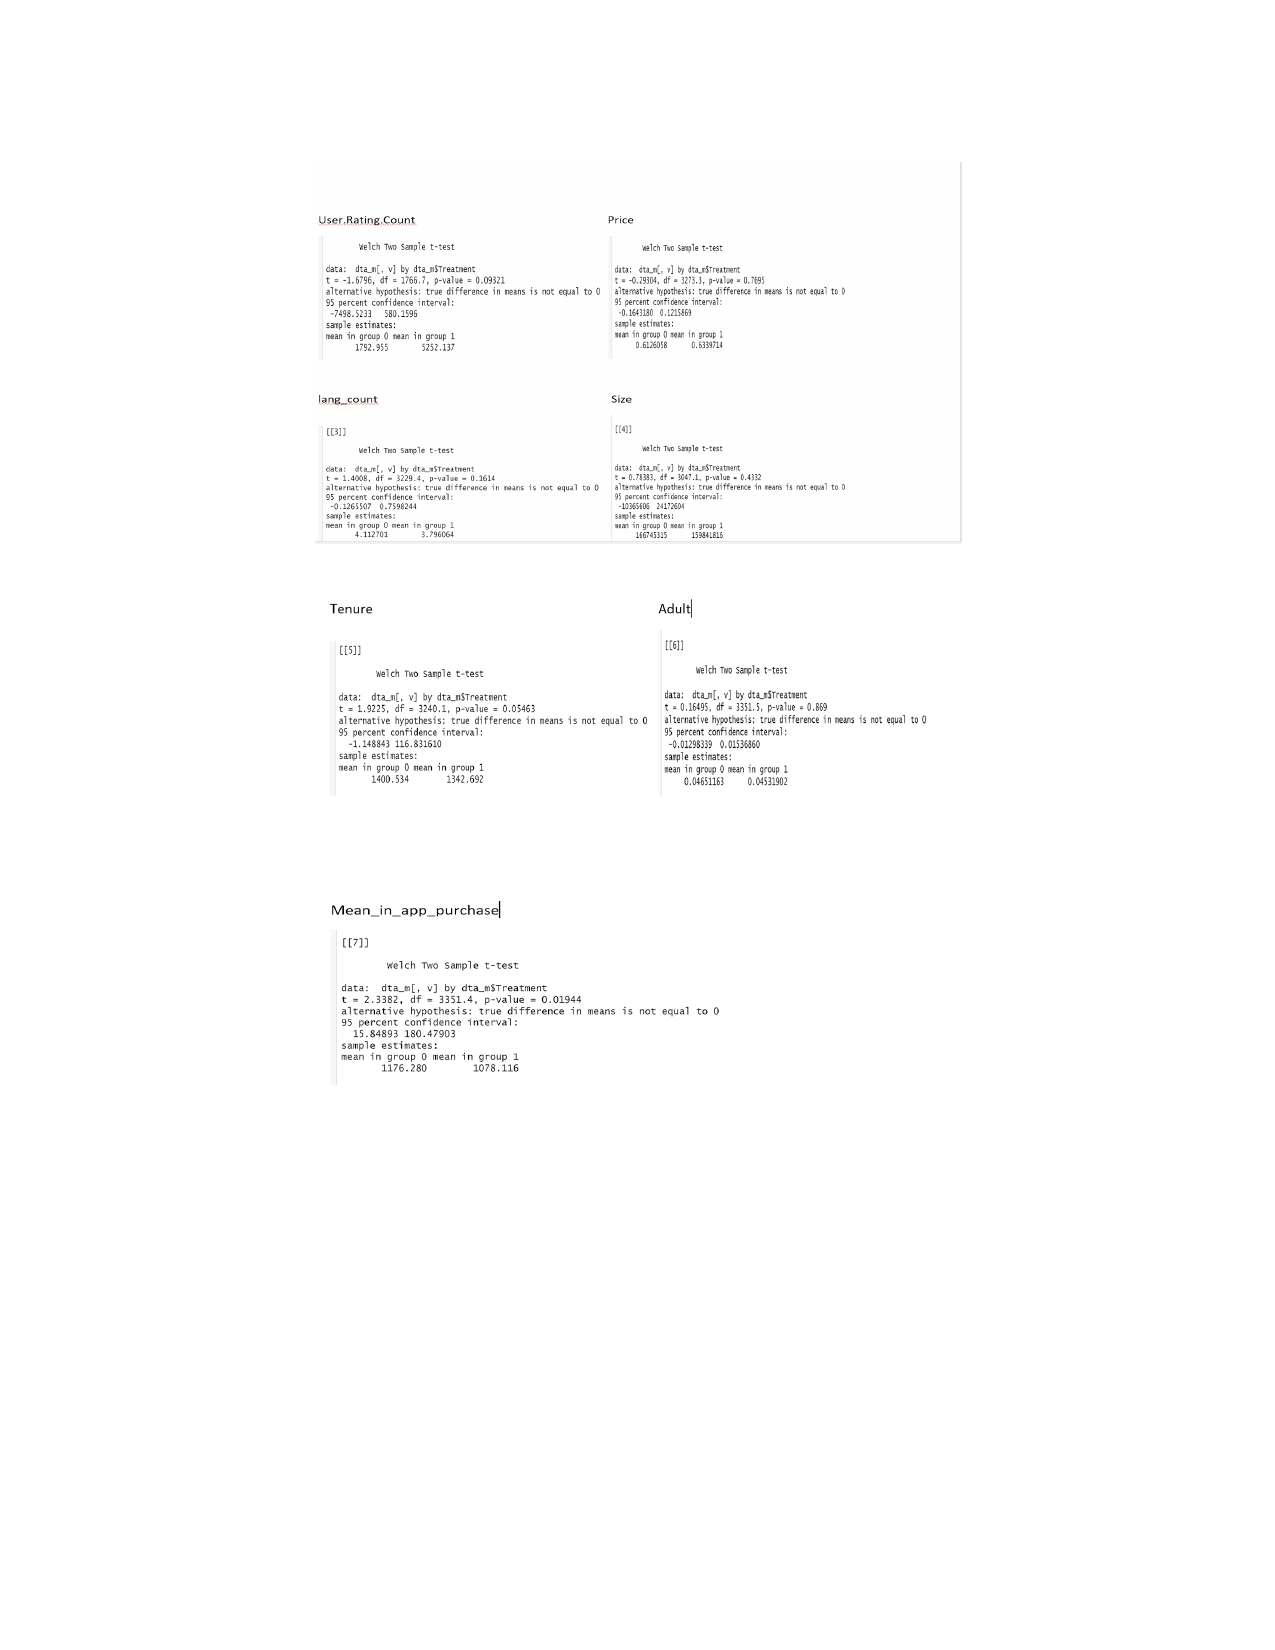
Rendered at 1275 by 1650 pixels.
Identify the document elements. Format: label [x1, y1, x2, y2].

picture [322, 839, 955, 1085]
table_cell [152, 569, 1125, 1108]
picture [315, 162, 962, 544]
picture [324, 579, 953, 827]
table_cell [152, 152, 1125, 567]
